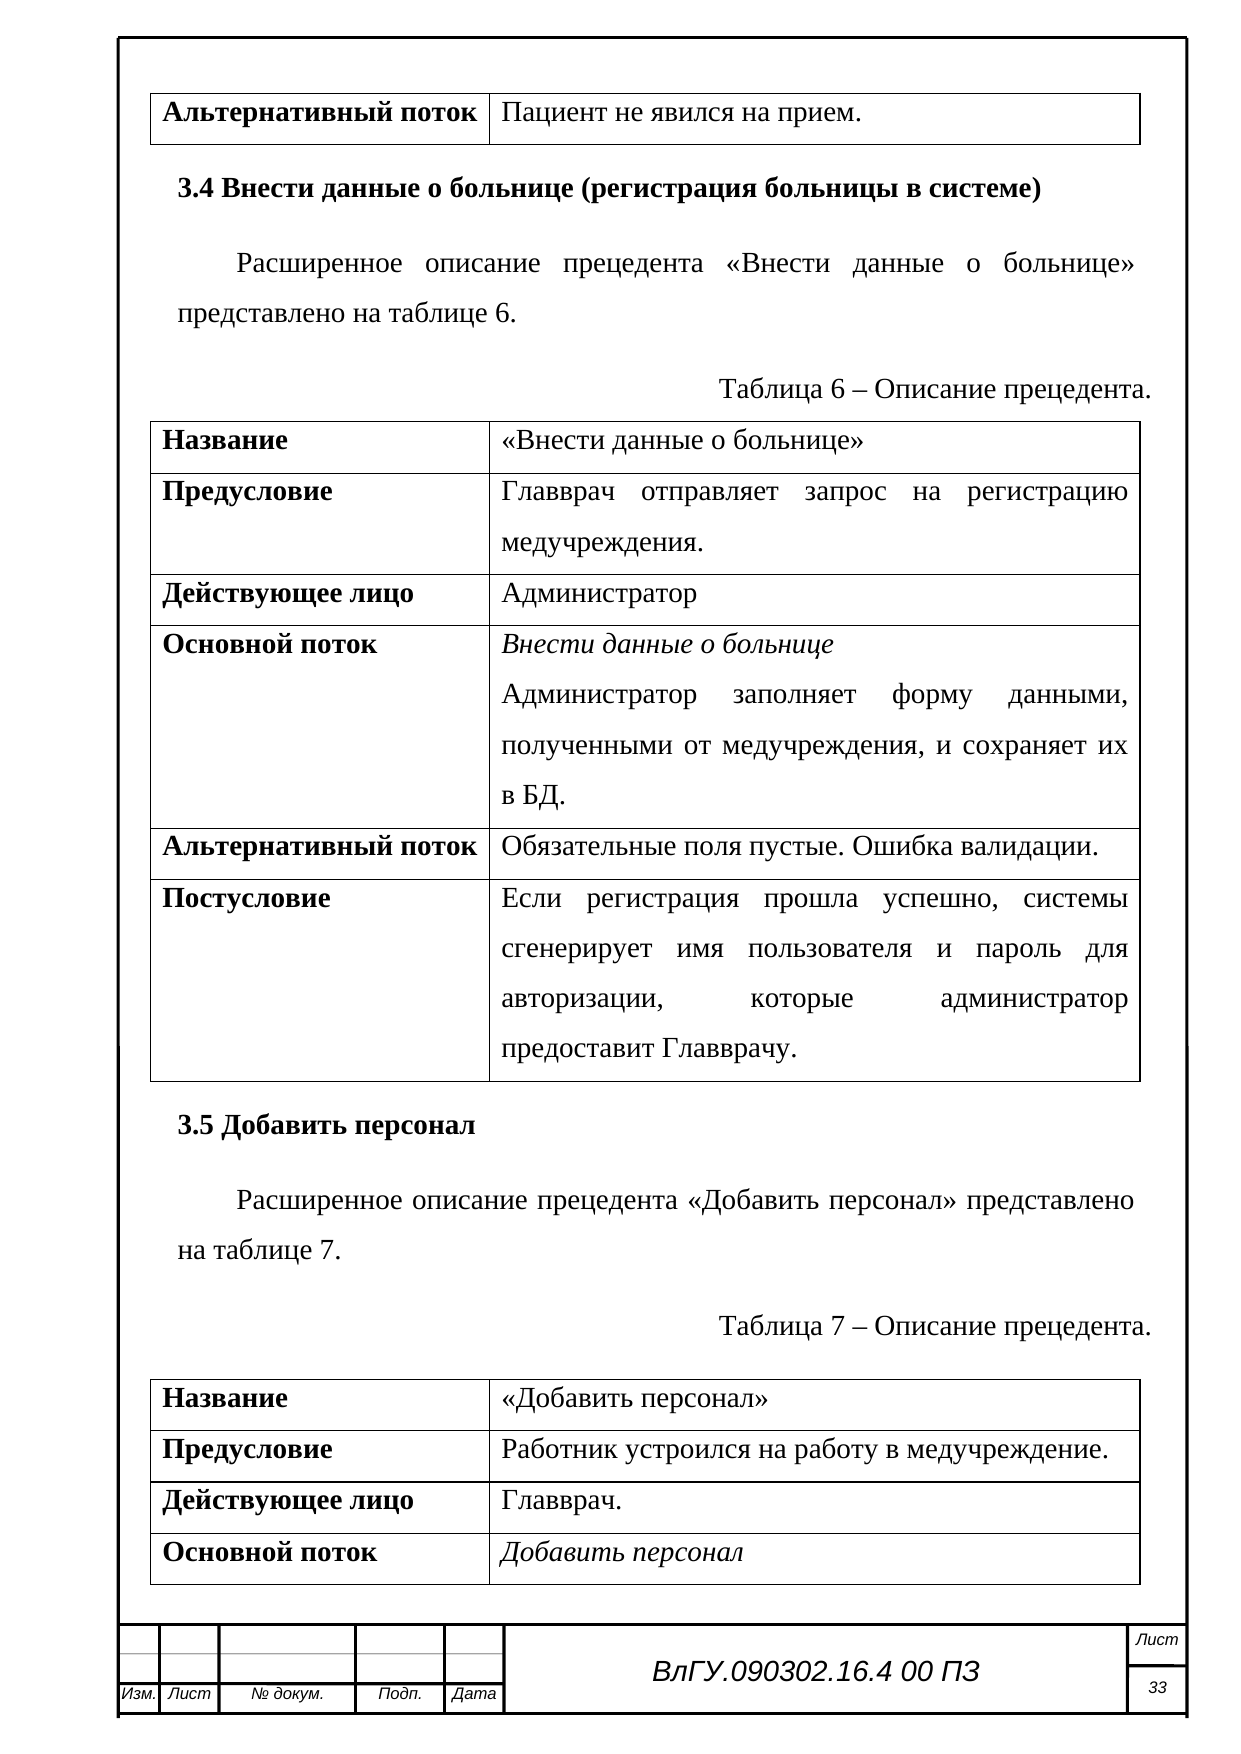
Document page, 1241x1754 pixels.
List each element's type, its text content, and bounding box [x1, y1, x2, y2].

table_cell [490, 1534, 1139, 1584]
table_cell Работник устроился на работу в медучреждение. [490, 1431, 1139, 1481]
table_cell Главврач отправляет запрос на регистрацию медучреждения. [490, 474, 1139, 574]
table_cell Действующее лицо [151, 575, 489, 625]
table_cell Администратор [490, 575, 1139, 625]
table_cell Действующее лицо [151, 1483, 489, 1533]
text Таблица 7 – Описание прецедента. [118, 1308, 1152, 1341]
table_cell Предусловие [151, 1431, 489, 1481]
table_cell Основной поток [151, 1534, 489, 1584]
table_cell Пациент не явился на прием. [490, 94, 1139, 144]
table_cell Обязательные поля пустые. Ошибка валидации. [490, 829, 1139, 879]
table_cell Главврач. [490, 1483, 1139, 1533]
table_cell Если регистрация прошла успешно, системы сгенерирует имя пользователя и пароль для авторизации, которые администратор предоставит Главврачу. [490, 880, 1139, 1081]
text Расширенное описание прецедента «Внести данные о больнице» представлено на таблице 6. [177, 245, 1135, 329]
table_header Название [151, 422, 489, 472]
table_cell Постусловие [151, 880, 489, 1081]
table_header «Добавить персонал» [490, 1380, 1139, 1430]
table_cell Основной поток [151, 626, 489, 827]
table_header «Внести данные о больнице» [490, 422, 1139, 472]
text Расширенное описание прецедента «Добавить персонал» представлено на таблице 7. [177, 1182, 1135, 1266]
table_header Название [151, 1380, 489, 1430]
table_cell Альтернативный поток [151, 829, 489, 879]
table_cell Внести данные о больнице Администратор заполняет форму данными, полученными от медучреждения, и сохраняет их в БД. [490, 626, 1139, 827]
table_cell Альтернативный поток [151, 94, 489, 144]
table_cell Предусловие [151, 474, 489, 574]
text Таблица 6 – Описание прецедента. [118, 371, 1152, 404]
text 3.5 Добавить персонал [118, 1107, 1194, 1140]
text 3.4 Внести данные о больнице (регистрация больницы в системе) [118, 170, 1194, 203]
